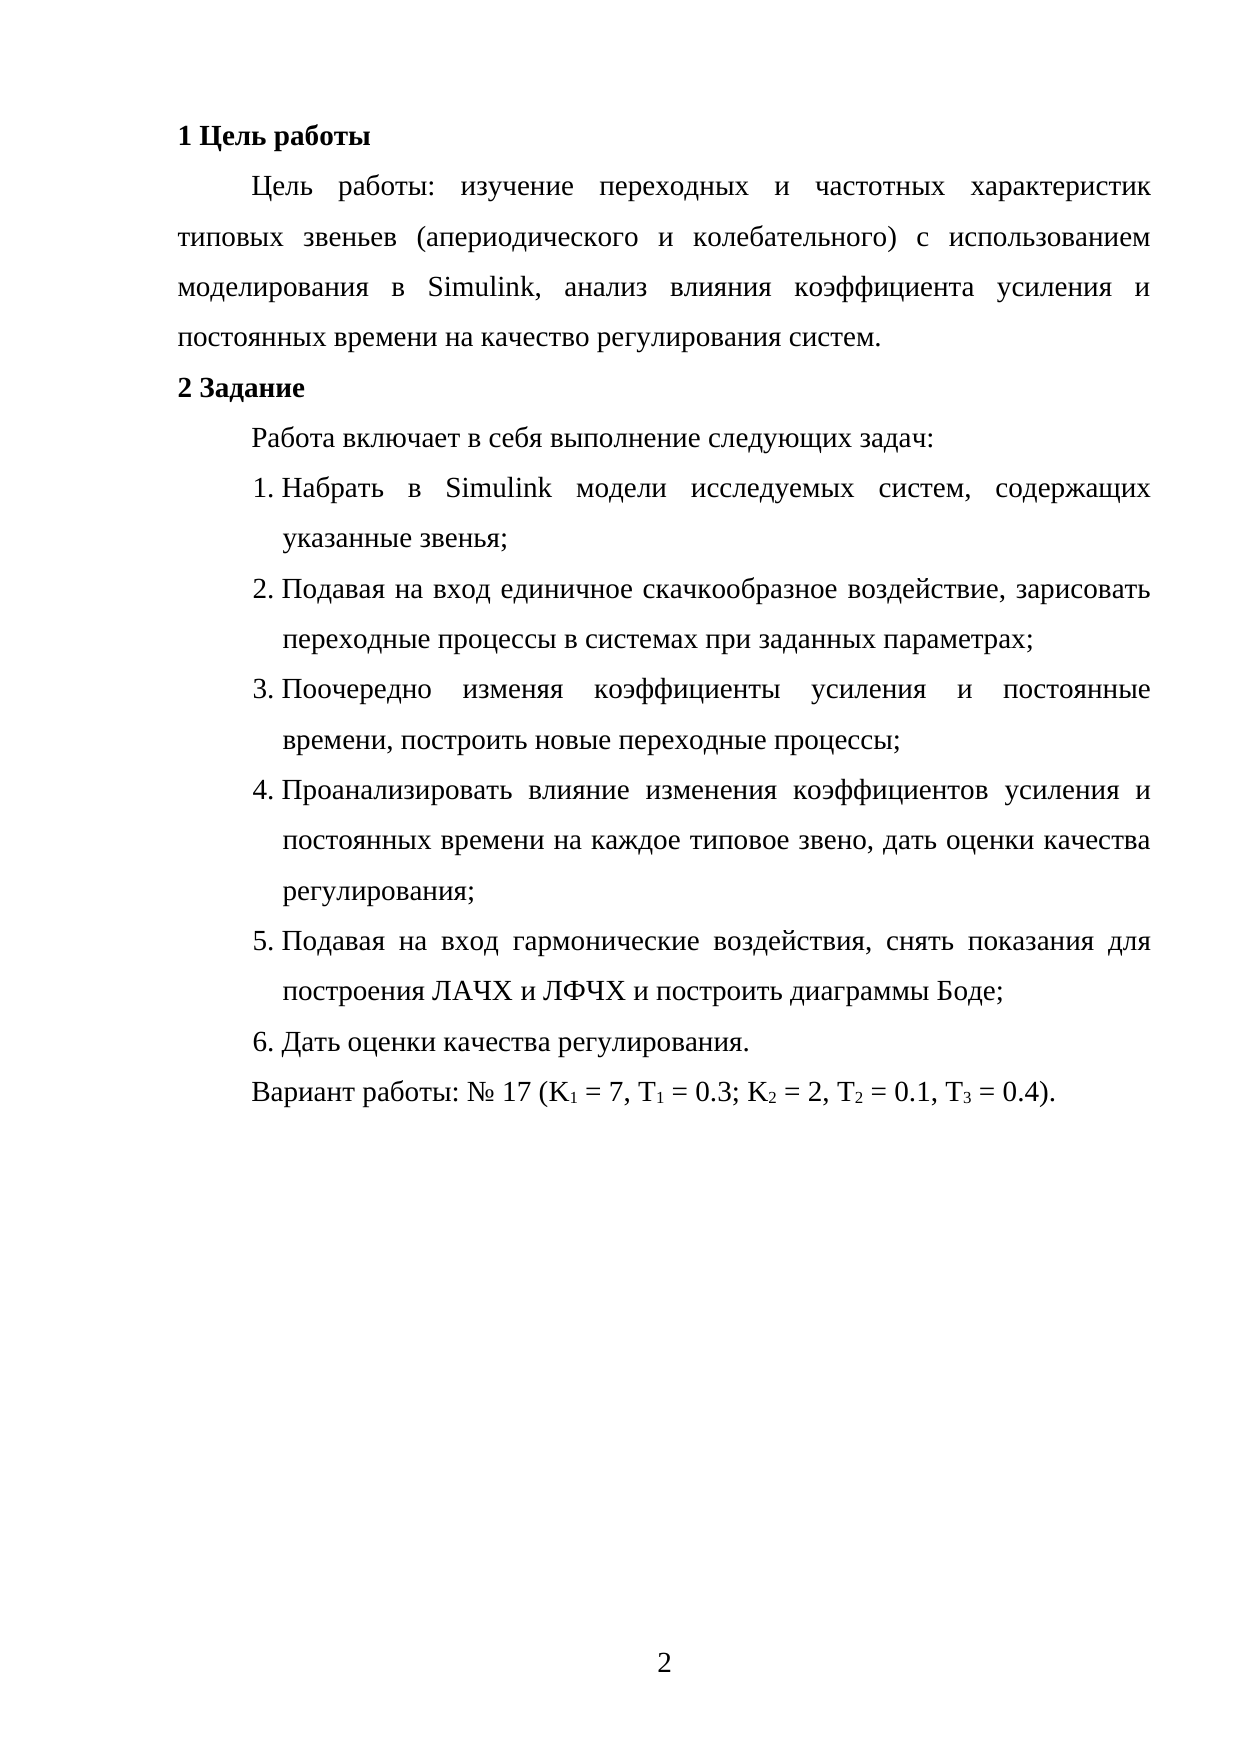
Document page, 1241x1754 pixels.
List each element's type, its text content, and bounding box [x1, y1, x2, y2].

list Подавая на вход гармонические воздействия, снять показания для построения ЛАЧХ и ЛФЧХ и построить диаграммы Боде; [252, 923, 1152, 1007]
list Дать оценки качества регулирования. [252, 1024, 1152, 1057]
text Цель работы: изучение переходных и частотных характеристик типовых звеньев (апериодического и колебательного) с использованием моделирования в Simulink, анализ влияния коэффициента усиления и постоянных времени на качество регулирования систем. [177, 168, 1152, 353]
text Работа включает в себя выполнение следующих задач: [177, 420, 1152, 453]
text Вариант работы: № 17 (K1 = 7, T1 = 0.3; K2 = 2, T2 = 0.1, T3 = 0.4). [177, 1074, 1152, 1108]
list Проанализировать влияние изменения коэффициентов усиления и постоянных времени на каждое типовое звено, дать оценки качества регулирования; [252, 772, 1152, 906]
list Подавая на вход единичное скачкообразное воздействие, зарисовать переходные процессы в системах при заданных параметрах; [252, 571, 1152, 655]
text Цель работы [177, 118, 1152, 152]
list Поочередно изменяя коэффициенты усиления и постоянные времени, построить новые переходные процессы; [252, 672, 1152, 755]
text Задание [177, 370, 1152, 403]
list Набрать в Simulink модели исследуемых систем, содержащих указанные звенья; [252, 470, 1152, 554]
